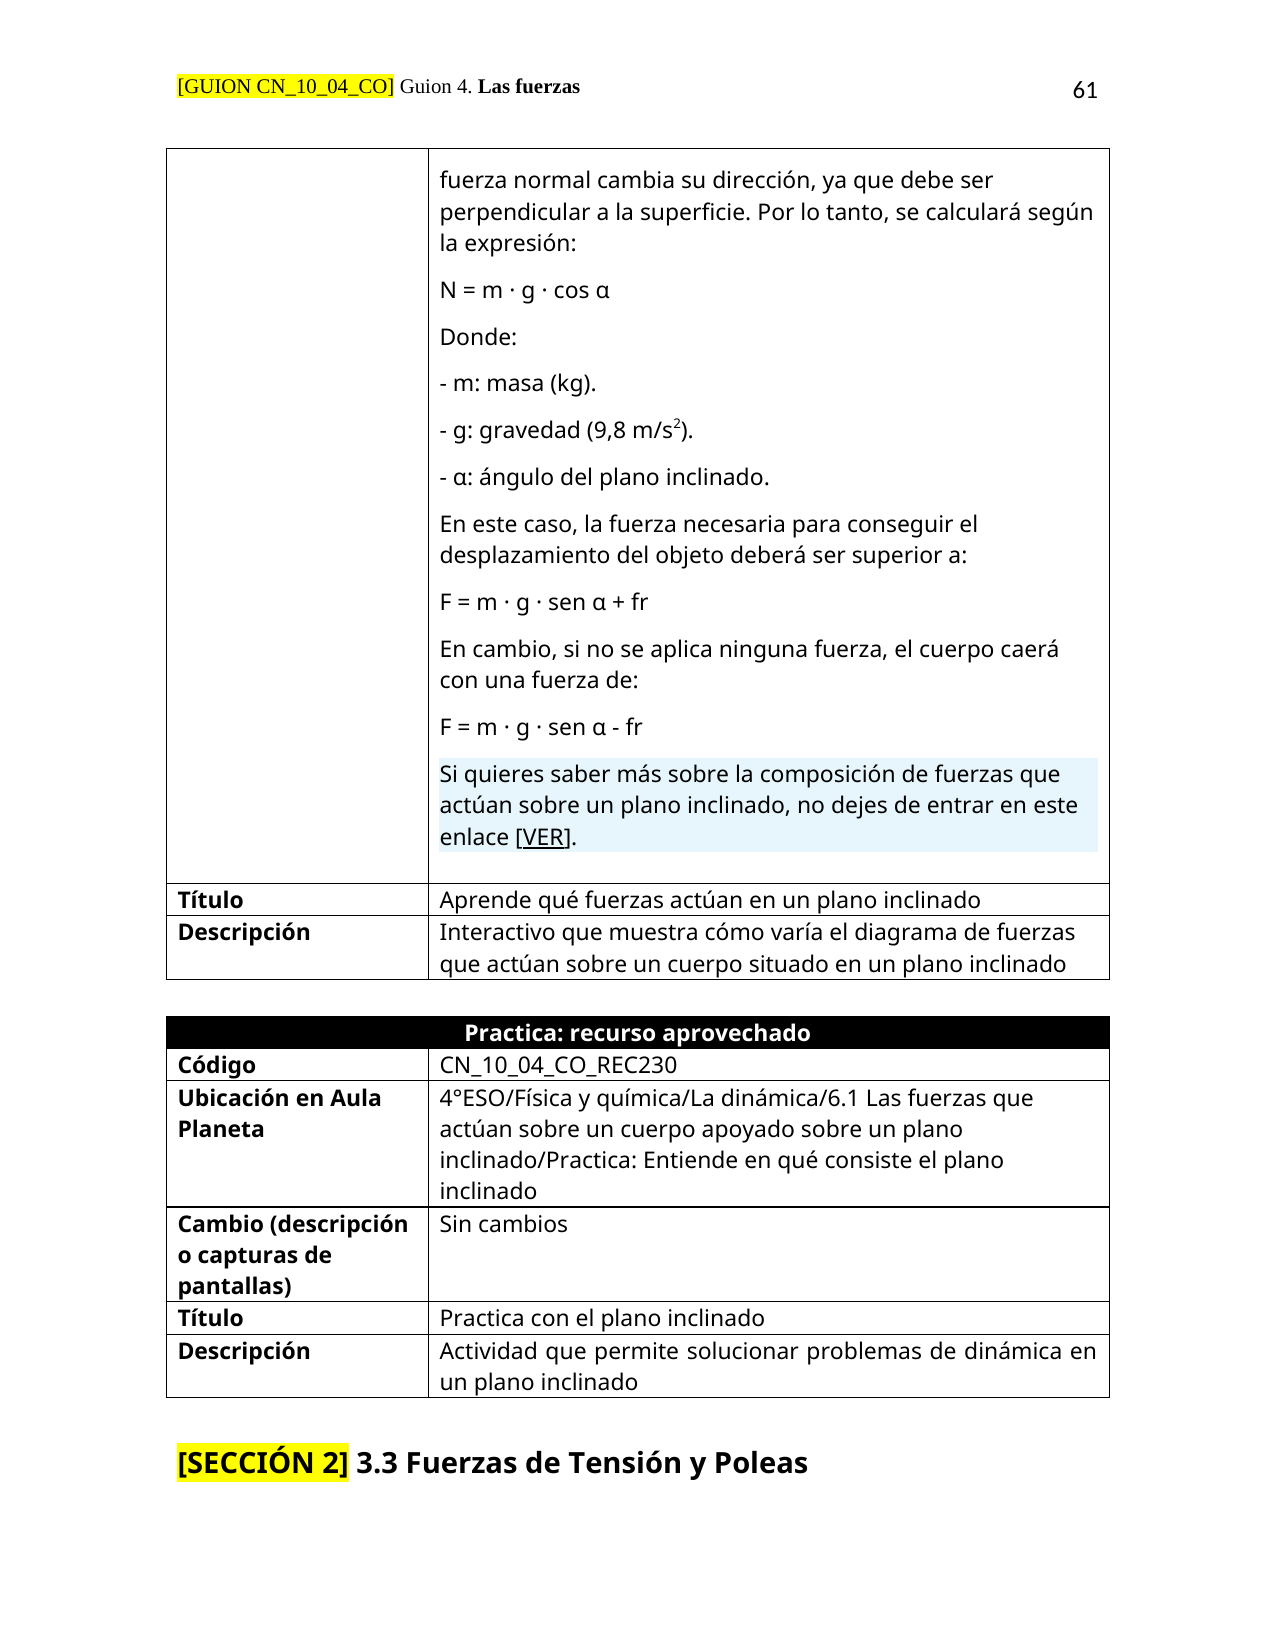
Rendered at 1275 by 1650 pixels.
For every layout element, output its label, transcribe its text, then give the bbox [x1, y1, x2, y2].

text [SECCIÓN 2] 3.3 Fuerzas de Tensión y Poleas [349, 1443, 1098, 1482]
table_cell Actividad que permite solucionar problemas de dinámica en un plano inclinado [429, 1335, 1109, 1397]
table_cell Título [167, 884, 428, 915]
table_cell 4°ESO/Física y química/La dinámica/6.1 Las fuerzas que actúan sobre un cuerpo apoyado sobre un plano inclinado/Practica: Entiende en qué consiste el plano inclinado [429, 1081, 1109, 1206]
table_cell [167, 149, 428, 883]
table_cell Descripción [167, 1335, 428, 1397]
table_cell Interactivo que muestra cómo varía el diagrama de fuerzas que actúan sobre un cuerpo situado en un plano inclinado [429, 916, 1109, 979]
table_cell Sin cambios [429, 1208, 1109, 1301]
table_cell Código [167, 1049, 428, 1080]
table_cell Ubicación en Aula Planeta [167, 1081, 428, 1206]
table_cell Aprende qué fuerzas actúan en un plano inclinado [429, 884, 1109, 915]
table_cell Título [167, 1302, 428, 1333]
table_cell Cambio (descripción o capturas de pantallas) [167, 1208, 428, 1301]
table_cell Descripción [167, 916, 428, 979]
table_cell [429, 149, 1109, 883]
table_cell Practica con el plano inclinado [429, 1302, 1109, 1333]
table_cell CN_10_04_CO_REC230 [429, 1049, 1109, 1080]
table_header Practica: recurso aprovechado [167, 1017, 1109, 1048]
